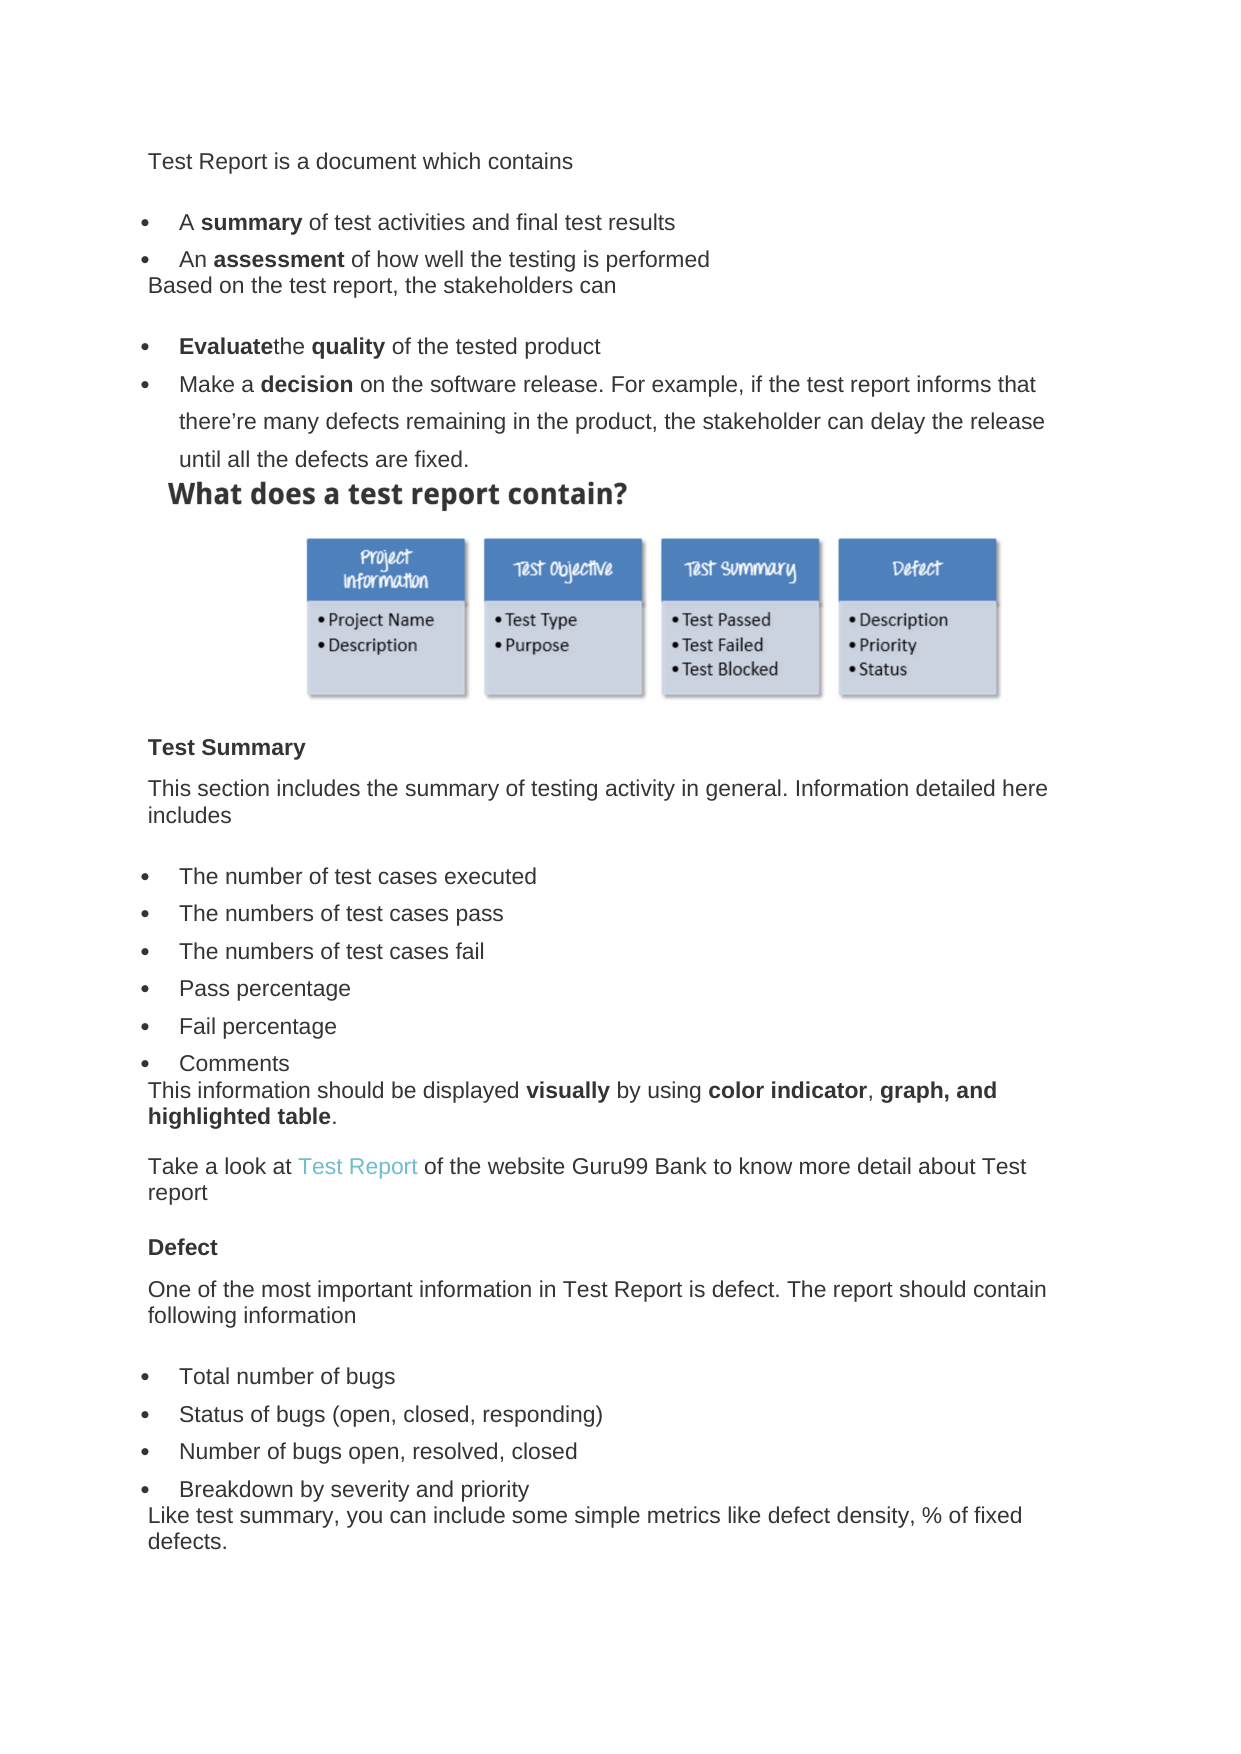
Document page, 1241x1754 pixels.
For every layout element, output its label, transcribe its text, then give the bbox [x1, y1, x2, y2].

list Pass percentage [141, 964, 1093, 1002]
list An assessment of how well the testing is performed [141, 235, 1093, 272]
text This information should be displayed visually by using color indicator, graph, and highlighted table. [148, 1077, 1093, 1129]
list Total number of bugs [141, 1352, 1093, 1389]
list Fail percentage [141, 1002, 1093, 1039]
list Status of bugs (open, closed, responding) [141, 1389, 1093, 1427]
picture [147, 472, 1092, 706]
list Make a decision on the software release. For example, if the test report informs that there’re many defects remaining in the product, the stakeholder can delay the release until all the defects are fixed. [141, 360, 1093, 472]
list A summary of test activities and final test results [141, 197, 1093, 235]
list Breakdown by severity and priority [141, 1464, 1093, 1502]
list Number of bugs open, resolved, closed [141, 1427, 1093, 1464]
text Based on the test report, the stakeholders can [148, 272, 1093, 299]
list Comments [141, 1039, 1093, 1077]
list The number of test cases executed [141, 852, 1093, 889]
list The numbers of test cases pass [141, 889, 1093, 927]
text Defect [148, 1229, 1093, 1260]
list The numbers of test cases fail [141, 927, 1093, 964]
text Take a look at Test Report of the website Guru99 Bank to know more detail about Test report [148, 1153, 1093, 1205]
list Evaluatethe quality of the tested product [141, 322, 1093, 360]
text This section includes the summary of testing activity in general. Information detailed here includes [148, 775, 1093, 828]
text Test Report is a document which contains [148, 148, 1093, 174]
text Like test summary, you can include some simple metrics like defect density, % of fixed defects. [148, 1502, 1093, 1554]
text One of the most important information in Test Report is defect. The report should contain following information [148, 1276, 1093, 1328]
text Test Summary [148, 728, 1093, 760]
